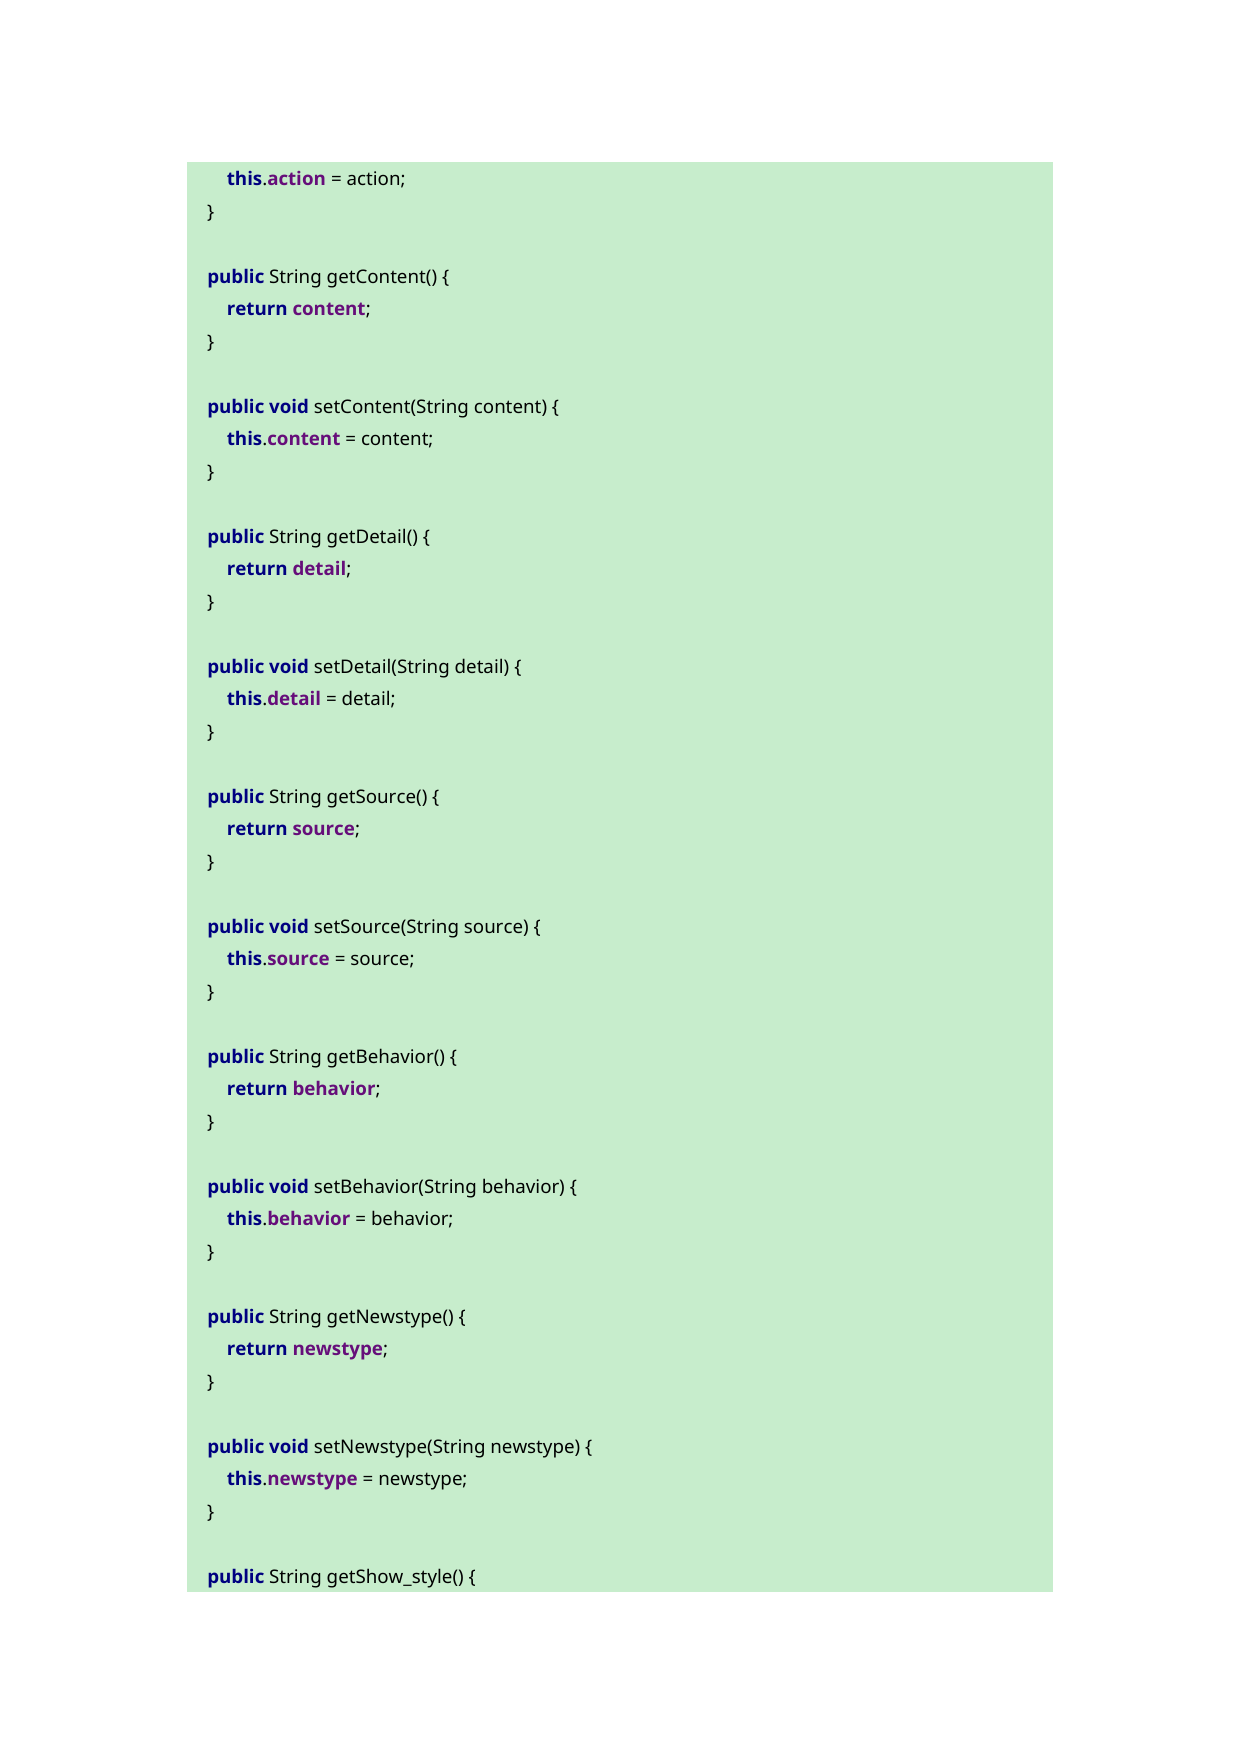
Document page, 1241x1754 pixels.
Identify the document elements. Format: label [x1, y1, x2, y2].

text [187, 162, 1053, 1592]
